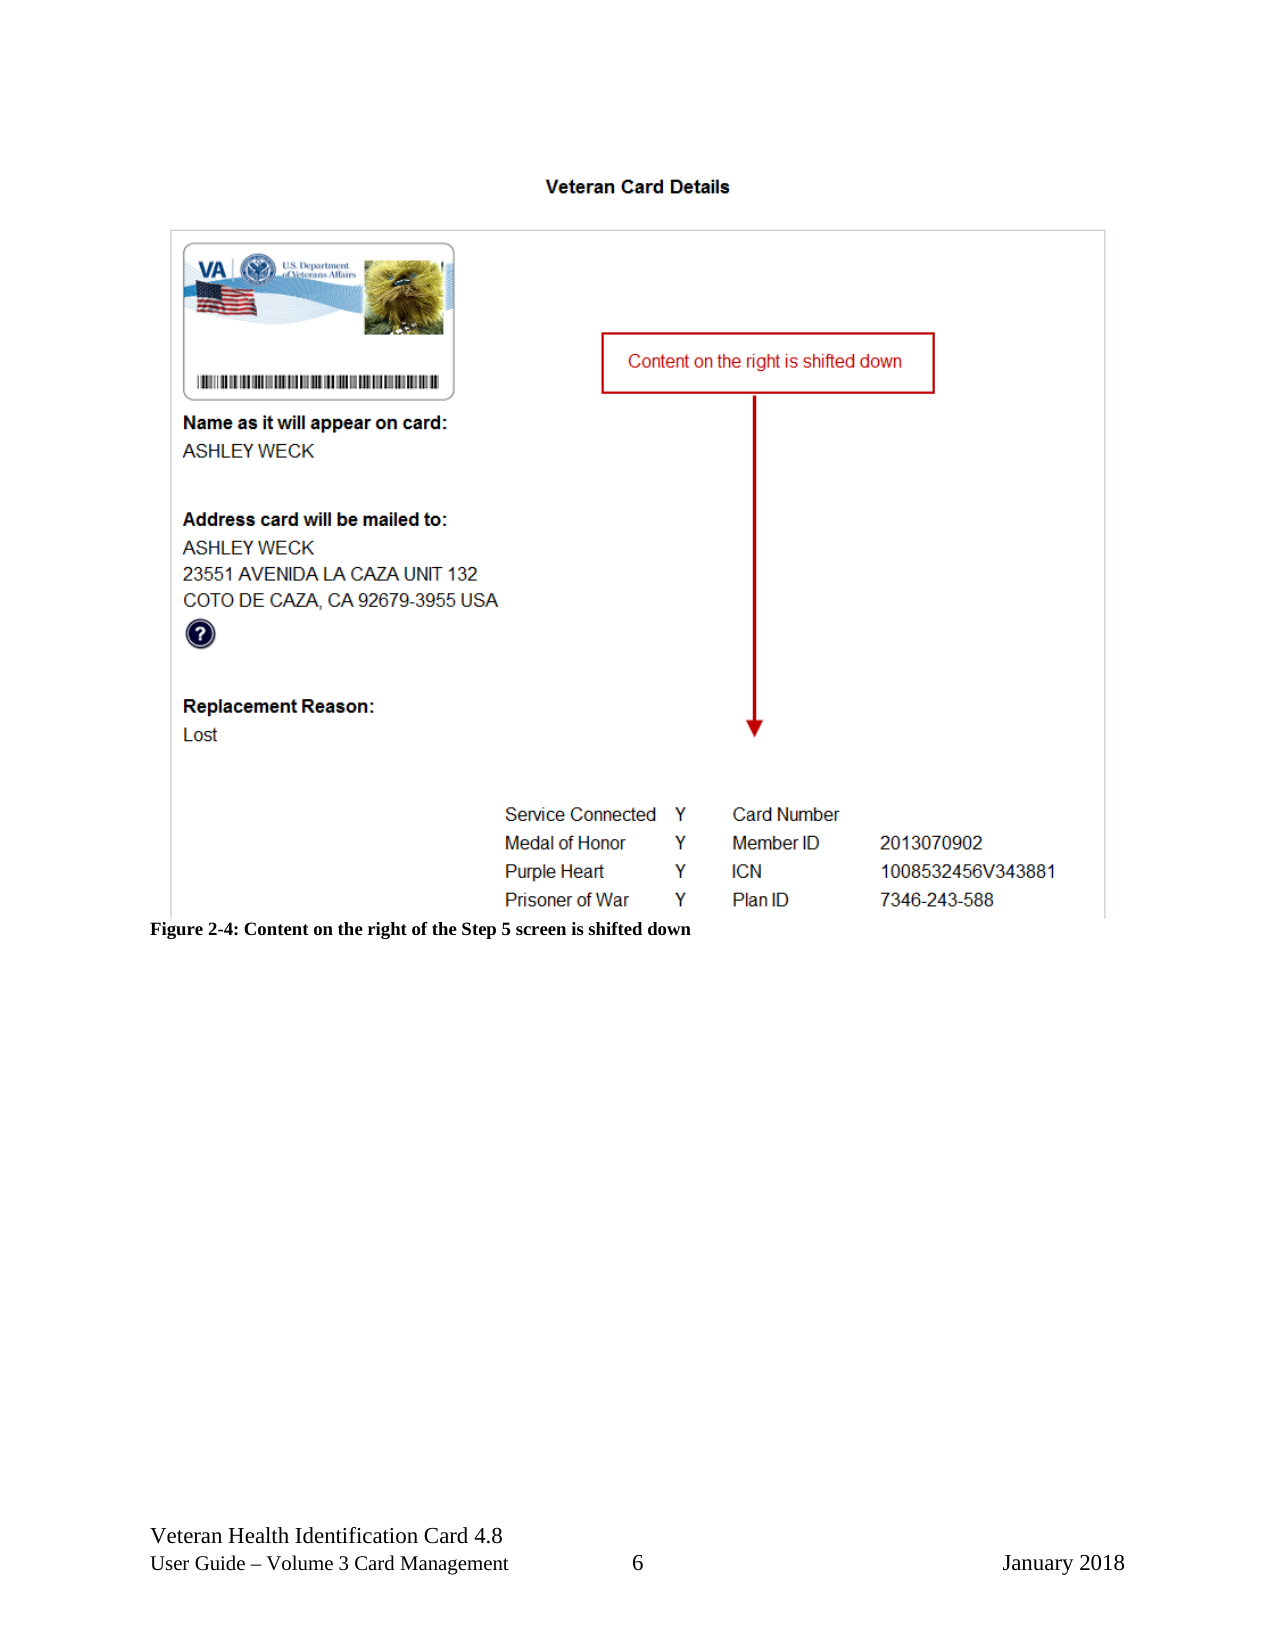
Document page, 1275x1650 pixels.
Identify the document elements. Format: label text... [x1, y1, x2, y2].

picture [150, 150, 1125, 919]
text Figure 2-4: Content on the right of the Step 5 screen is shifted down [150, 919, 1125, 940]
